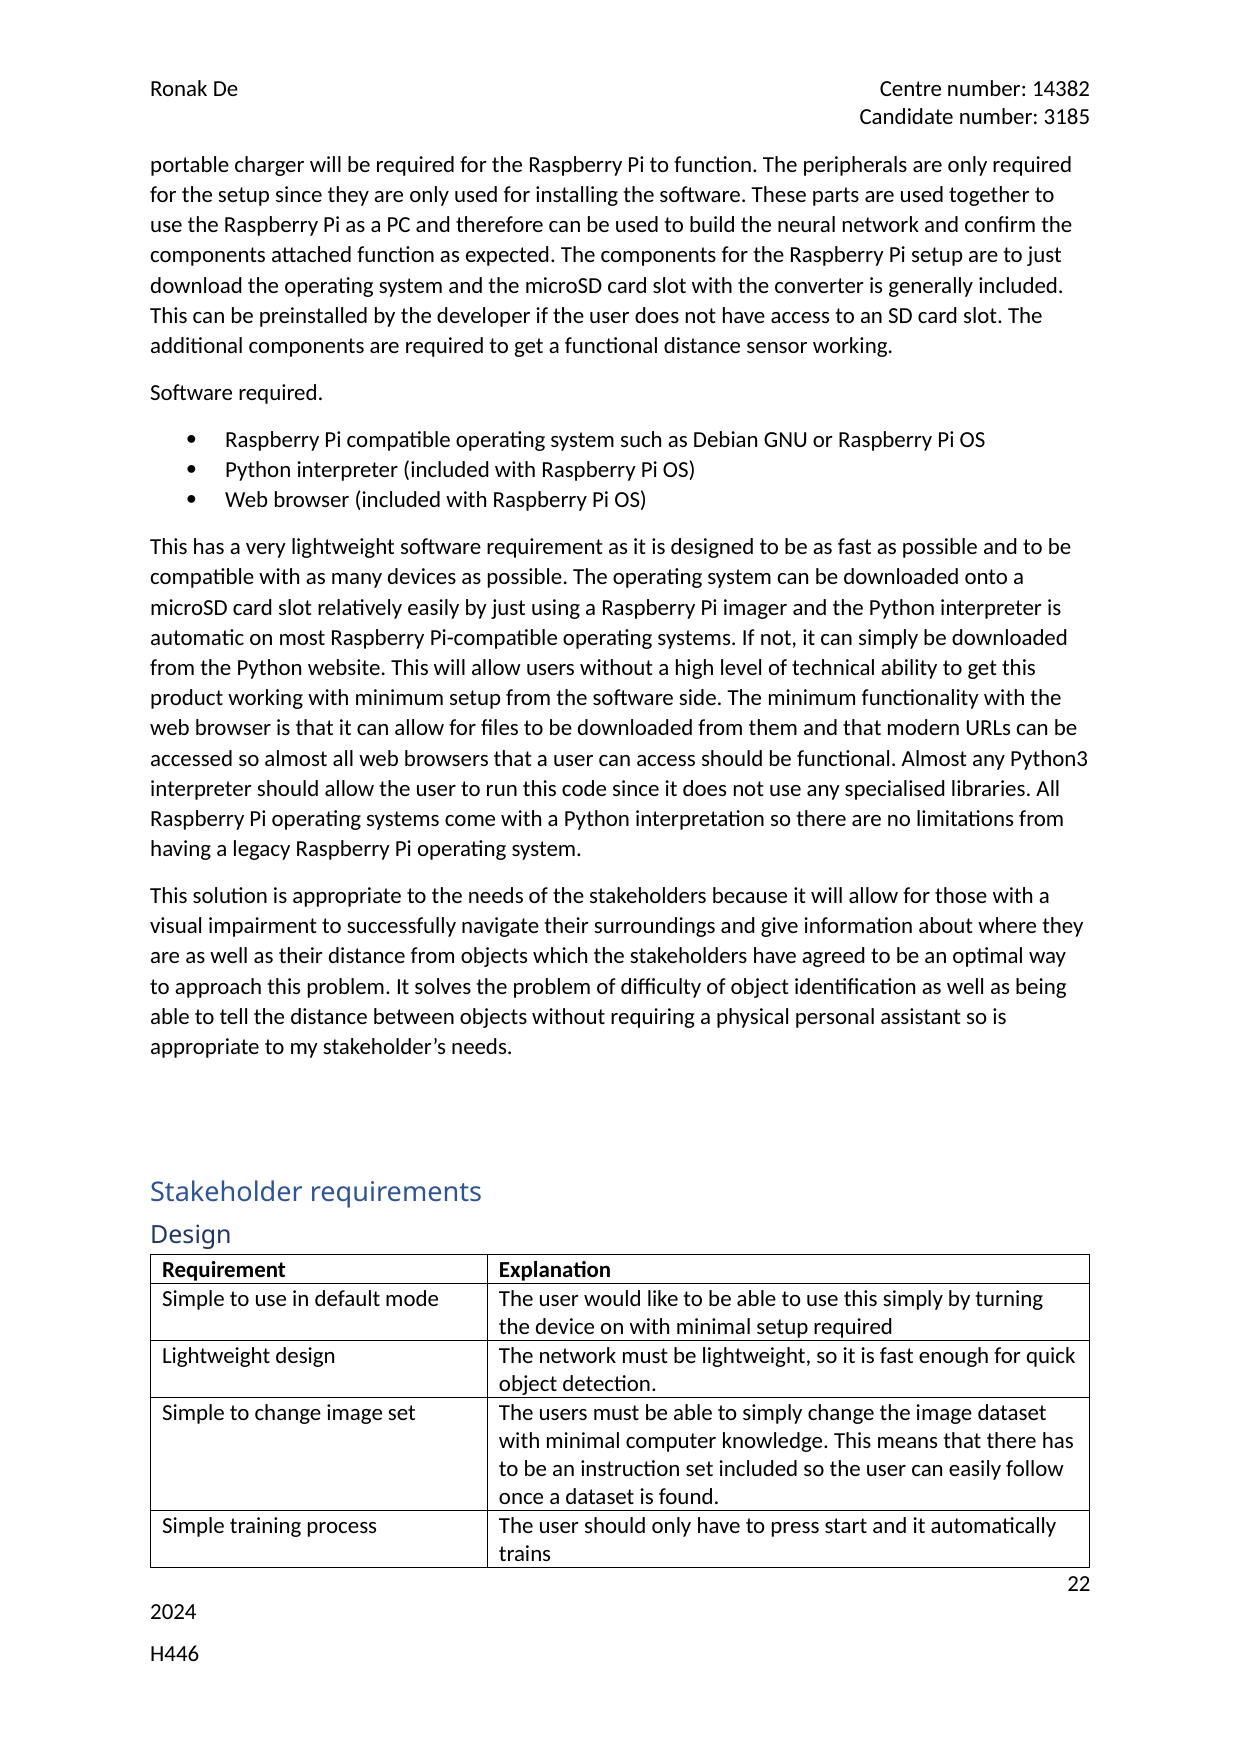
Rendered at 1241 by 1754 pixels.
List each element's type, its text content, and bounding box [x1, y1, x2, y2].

subtitle Design [150, 1217, 1090, 1251]
list Python interpreter (included with Raspberry Pi OS) [187, 455, 1090, 483]
table_cell Simple to use in default mode [151, 1284, 487, 1340]
text This has a very lightweight software requirement as it is designed to be as fast as possible and to be compatible with as many devices as possible. The operating system can be downloaded onto a microSD card slot relatively easily by just using a Raspberry Pi imager and the Python interpreter is automatic on most Raspberry Pi-compatible operating systems. If not, it can simply be downloaded from the Python website. This will allow users without a high level of technical ability to get this product working with minimum setup from the software side. The minimum functionality with the web browser is that it can allow for files to be downloaded from them and that modern URLs can be accessed so almost all web browsers that a user can access should be functional. Almost any Python3 interpreter should allow the user to run this code since it does not use any specialised libraries. All Raspberry Pi operating systems come with a Python interpretation so there are no limitations from having a legacy Raspberry Pi operating system. [150, 532, 1090, 862]
table_cell Simple training process [151, 1511, 487, 1567]
table_header Explanation [488, 1255, 1089, 1283]
table_cell Lightweight design [151, 1341, 487, 1397]
table_cell The user would like to be able to use this simply by turning the device on with minimal setup required [488, 1284, 1089, 1340]
list Raspberry Pi compatible operating system such as Debian GNU or Raspberry Pi OS [187, 425, 1090, 453]
text Software required. [150, 378, 1090, 406]
text This solution is appropriate to the needs of the stakeholders because it will allow for those with a visual impairment to successfully navigate their surroundings and give information about where they are as well as their distance from objects which the stakeholders have agreed to be an optimal way to approach this problem. It solves the problem of difficulty of object identification as well as being able to tell the distance between objects without requiring a physical personal assistant so is appropriate to my stakeholder’s needs. [150, 881, 1090, 1060]
table_cell The user should only have to press start and it automatically trains [488, 1511, 1089, 1567]
table_header Requirement [151, 1255, 487, 1283]
subtitle Stakeholder requirements [150, 1173, 1090, 1210]
table_cell The network must be lightweight, so it is fast enough for quick object detection. [488, 1341, 1089, 1397]
table_cell Simple to change image set [151, 1398, 487, 1510]
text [150, 150, 1090, 359]
table_cell The users must be able to simply change the image dataset with minimal computer knowledge. This means that there has to be an instruction set included so the user can easily follow once a dataset is found. [488, 1398, 1089, 1510]
list Web browser (included with Raspberry Pi OS) [187, 485, 1090, 513]
